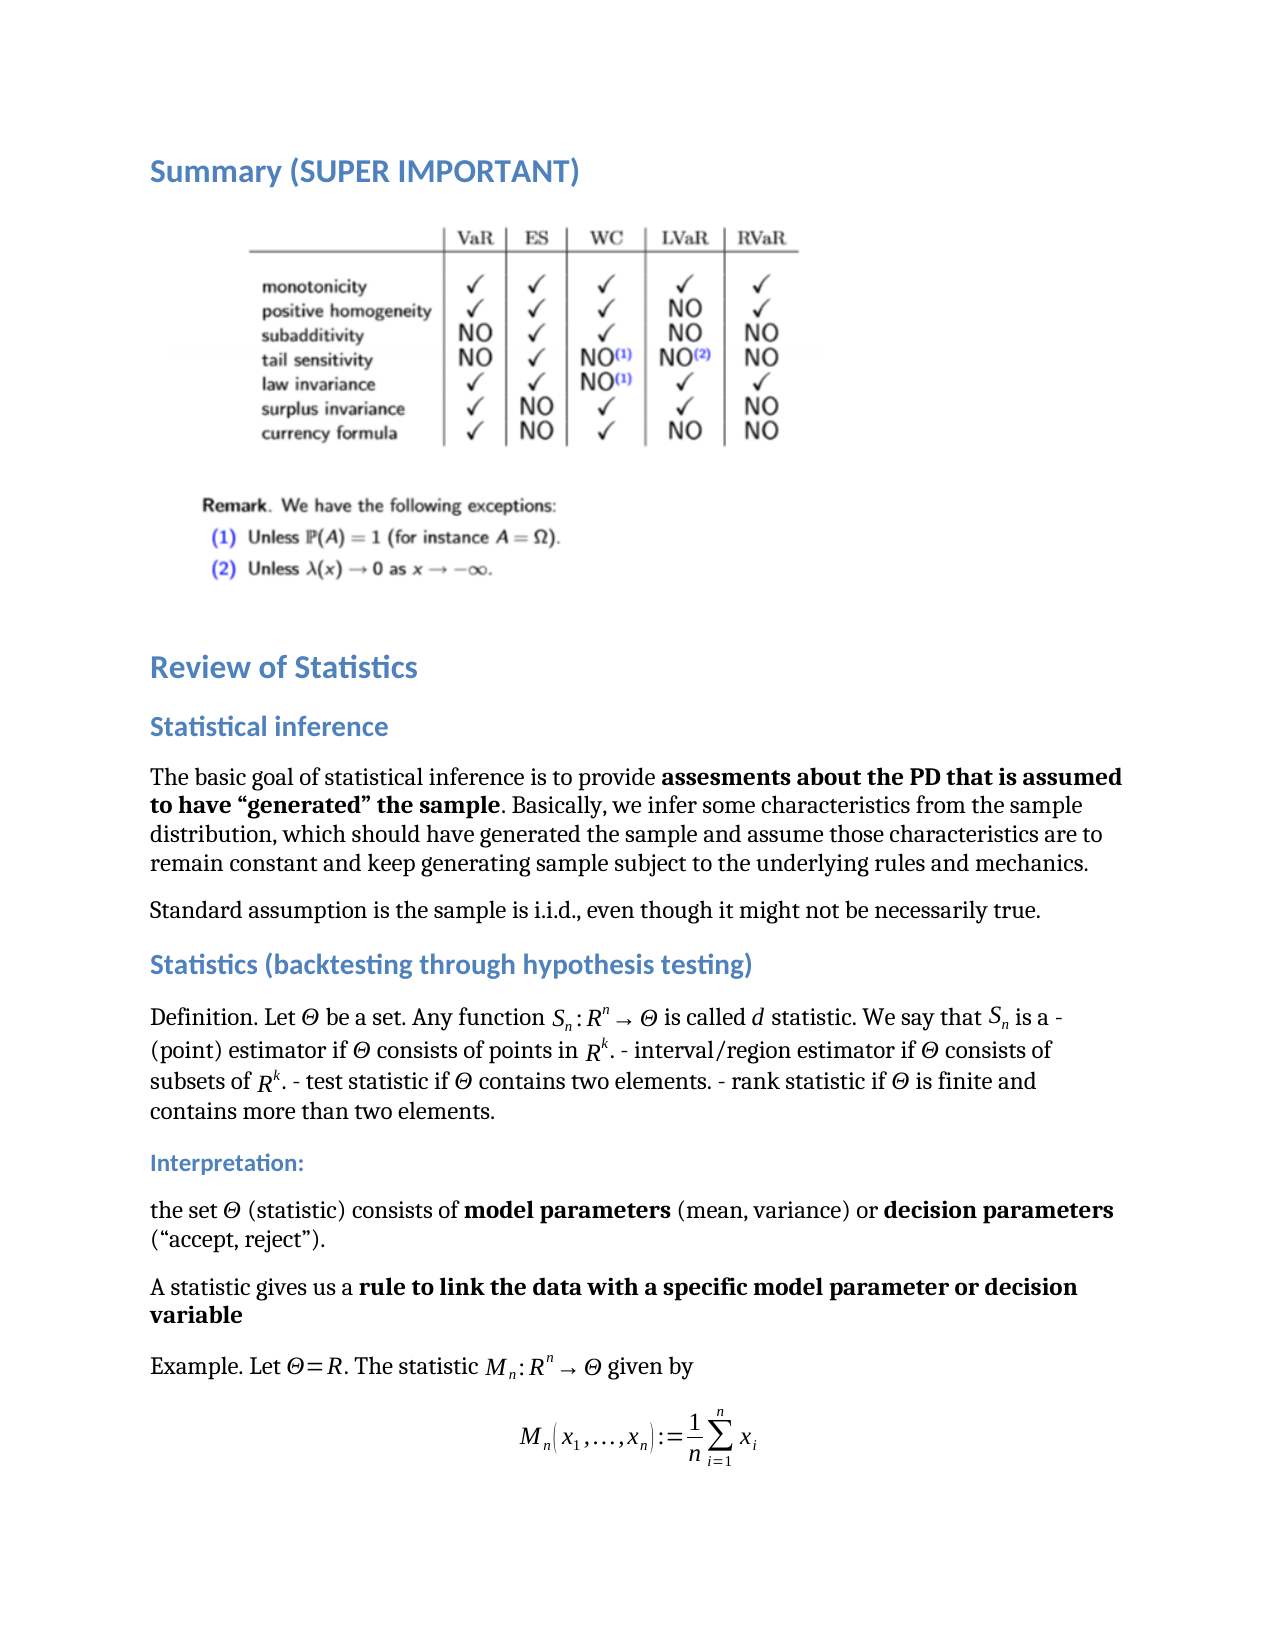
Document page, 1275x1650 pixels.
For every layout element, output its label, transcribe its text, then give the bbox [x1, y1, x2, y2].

subtitle Summary (SUPER IMPORTANT) [150, 150, 1125, 191]
text Standard assumption is the sample is i.i.d., even though it might not be necessarily true. [150, 896, 1125, 925]
text the set (statistic) consists of model parameters (mean, variance) or decision parameters (“accept, reject”). [150, 1196, 1125, 1254]
text Example. Let . The statistic given by [150, 1349, 1125, 1383]
subtitle Statistical inference [150, 708, 1125, 744]
text The basic goal of statistical inference is to provide assesments about the PD that is assumed to have “generated” the sample. Basically, we infer some characteristics from the sample distribution, which should have generated the sample and assume those characteristics are to remain constant and keep generating sample subject to the underlying rules and mechanics. [150, 762, 1125, 877]
picture [168, 209, 827, 597]
subtitle Review of Statistics [150, 646, 1125, 687]
text Definition. Let be a set. Any function is called statistic. We say that is a - (point) estimator if consists of points in . - interval/region estimator if consists of subsets of . - test statistic if contains two elements. - rank statistic if is finite and contains more than two elements. [150, 1000, 1125, 1126]
subtitle Interpretation: [150, 1147, 1125, 1177]
subtitle Statistics (backtesting through hypothesis testing) [150, 946, 1125, 981]
text A statistic gives us a rule to link the data with a specific model parameter or decision variable [150, 1272, 1125, 1330]
